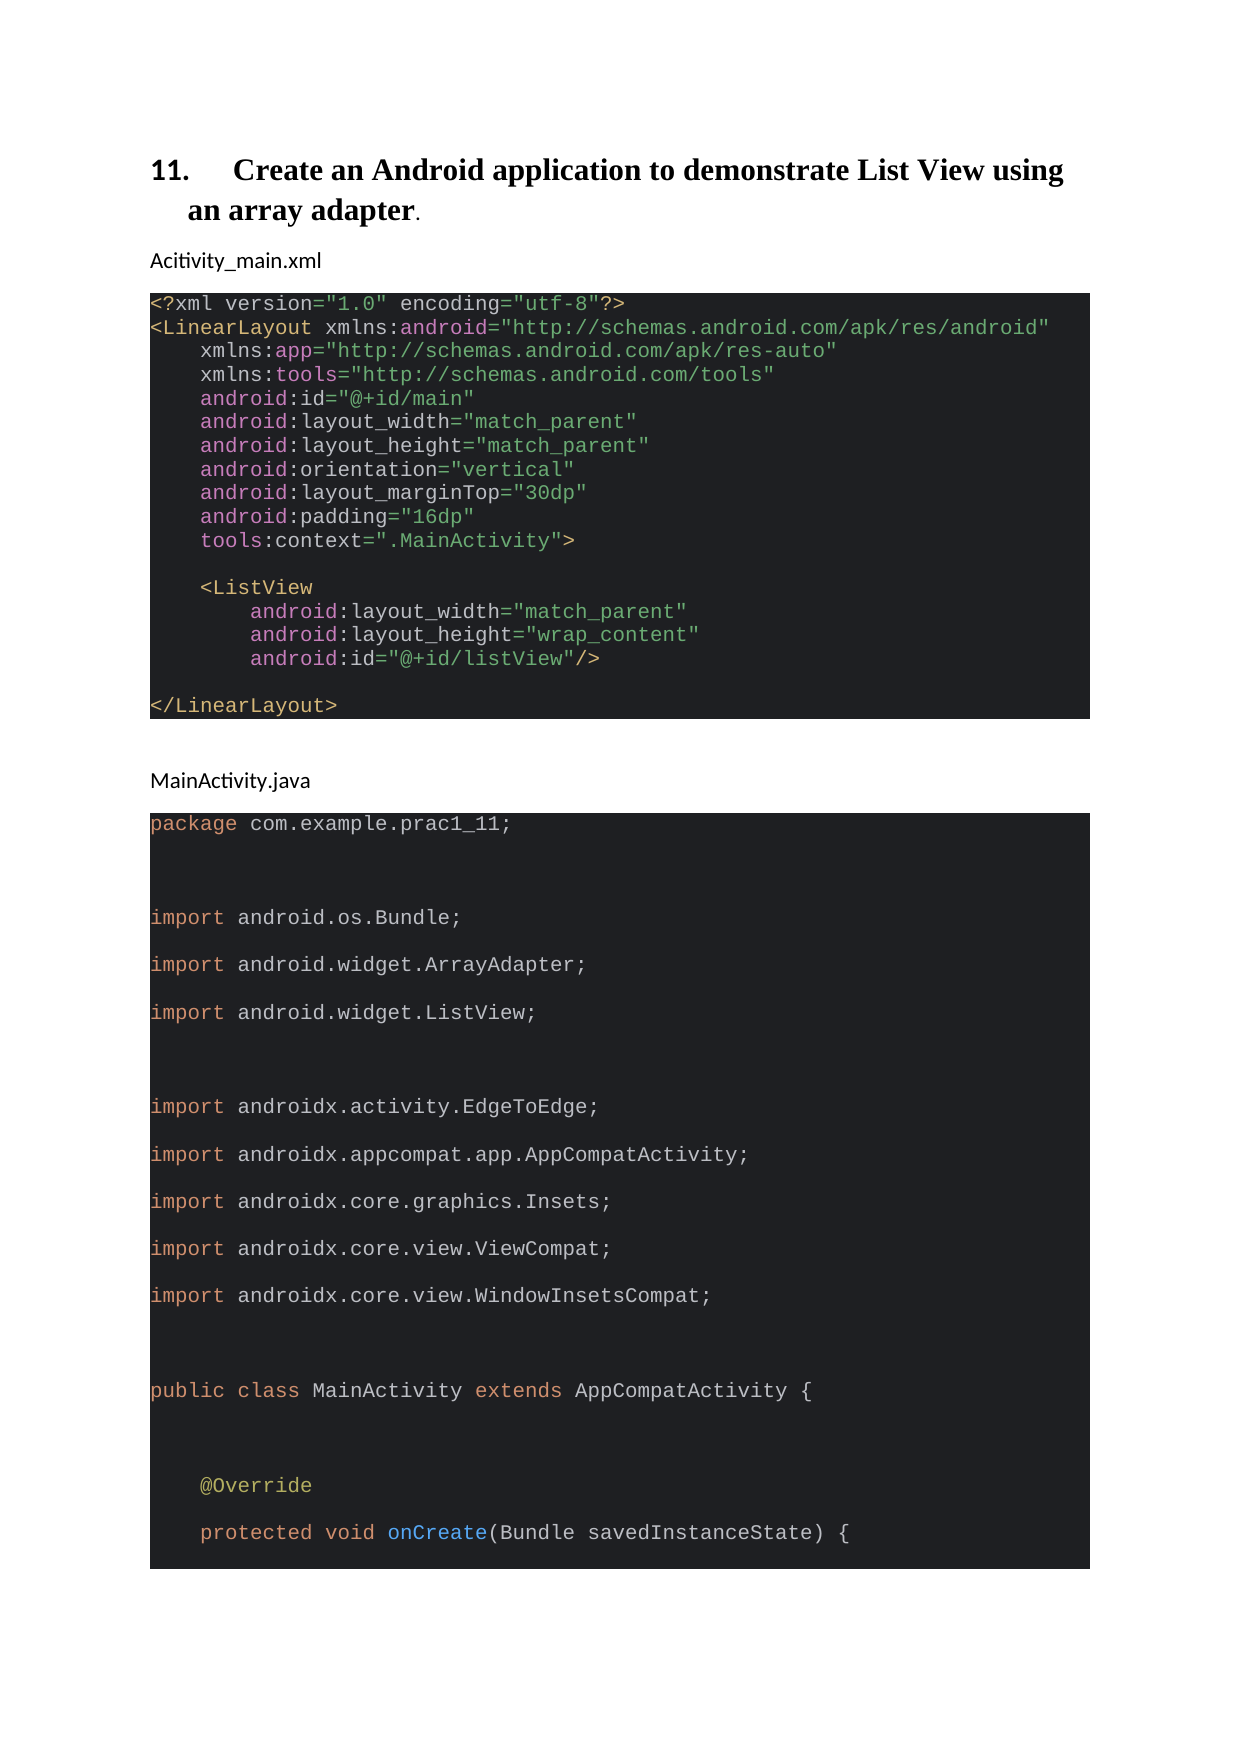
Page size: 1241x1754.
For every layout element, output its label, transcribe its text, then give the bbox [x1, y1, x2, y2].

list Create an Android application to demonstrate List View using an array adapter. [150, 150, 1090, 227]
text import androidx.core.view.ViewCompat; [150, 1238, 1090, 1286]
text public class MainActivity extends AppCompatActivity { [150, 1380, 1090, 1427]
text import android.widget.ArrayAdapter; [150, 954, 1090, 1002]
text import androidx.appcompat.app.AppCompatActivity; [150, 1144, 1090, 1191]
text import androidx.core.graphics.Insets; [150, 1191, 1090, 1238]
text import androidx.core.view.WindowInsetsCompat; [150, 1286, 1090, 1333]
text import android.widget.ListView; [150, 1002, 1090, 1049]
text @Override [150, 1475, 1090, 1522]
text Acitivity_main.xml [150, 246, 1090, 274]
text protected void onCreate(Bundle savedInstanceState) { [150, 1522, 1090, 1569]
text package com.example.prac1_11; [150, 813, 1090, 860]
text <?xml version="1.0" encoding="utf-8"?> <LinearLayout xmlns:android="http://schemas.android.com/apk/res/android" xmlns:app="http://schemas.android.com/apk/res-auto" xmlns:tools="http://schemas.android.com/tools" android:id="@+id/main" android:layout_width="match_parent" android:layout_height="match_parent" android:orientation="vertical" android:layout_marginTop="30dp" android:padding="16dp" tools:context=".MainActivity"> <ListView android:layout_width="match_parent" android:layout_height="wrap_content" android:id="@+id/listView"/> </LinearLayout> [150, 293, 1090, 719]
text import android.os.Bundle; [150, 907, 1090, 954]
text MainActivity.java [150, 766, 1090, 794]
text import androidx.activity.EdgeToEdge; [150, 1096, 1090, 1144]
